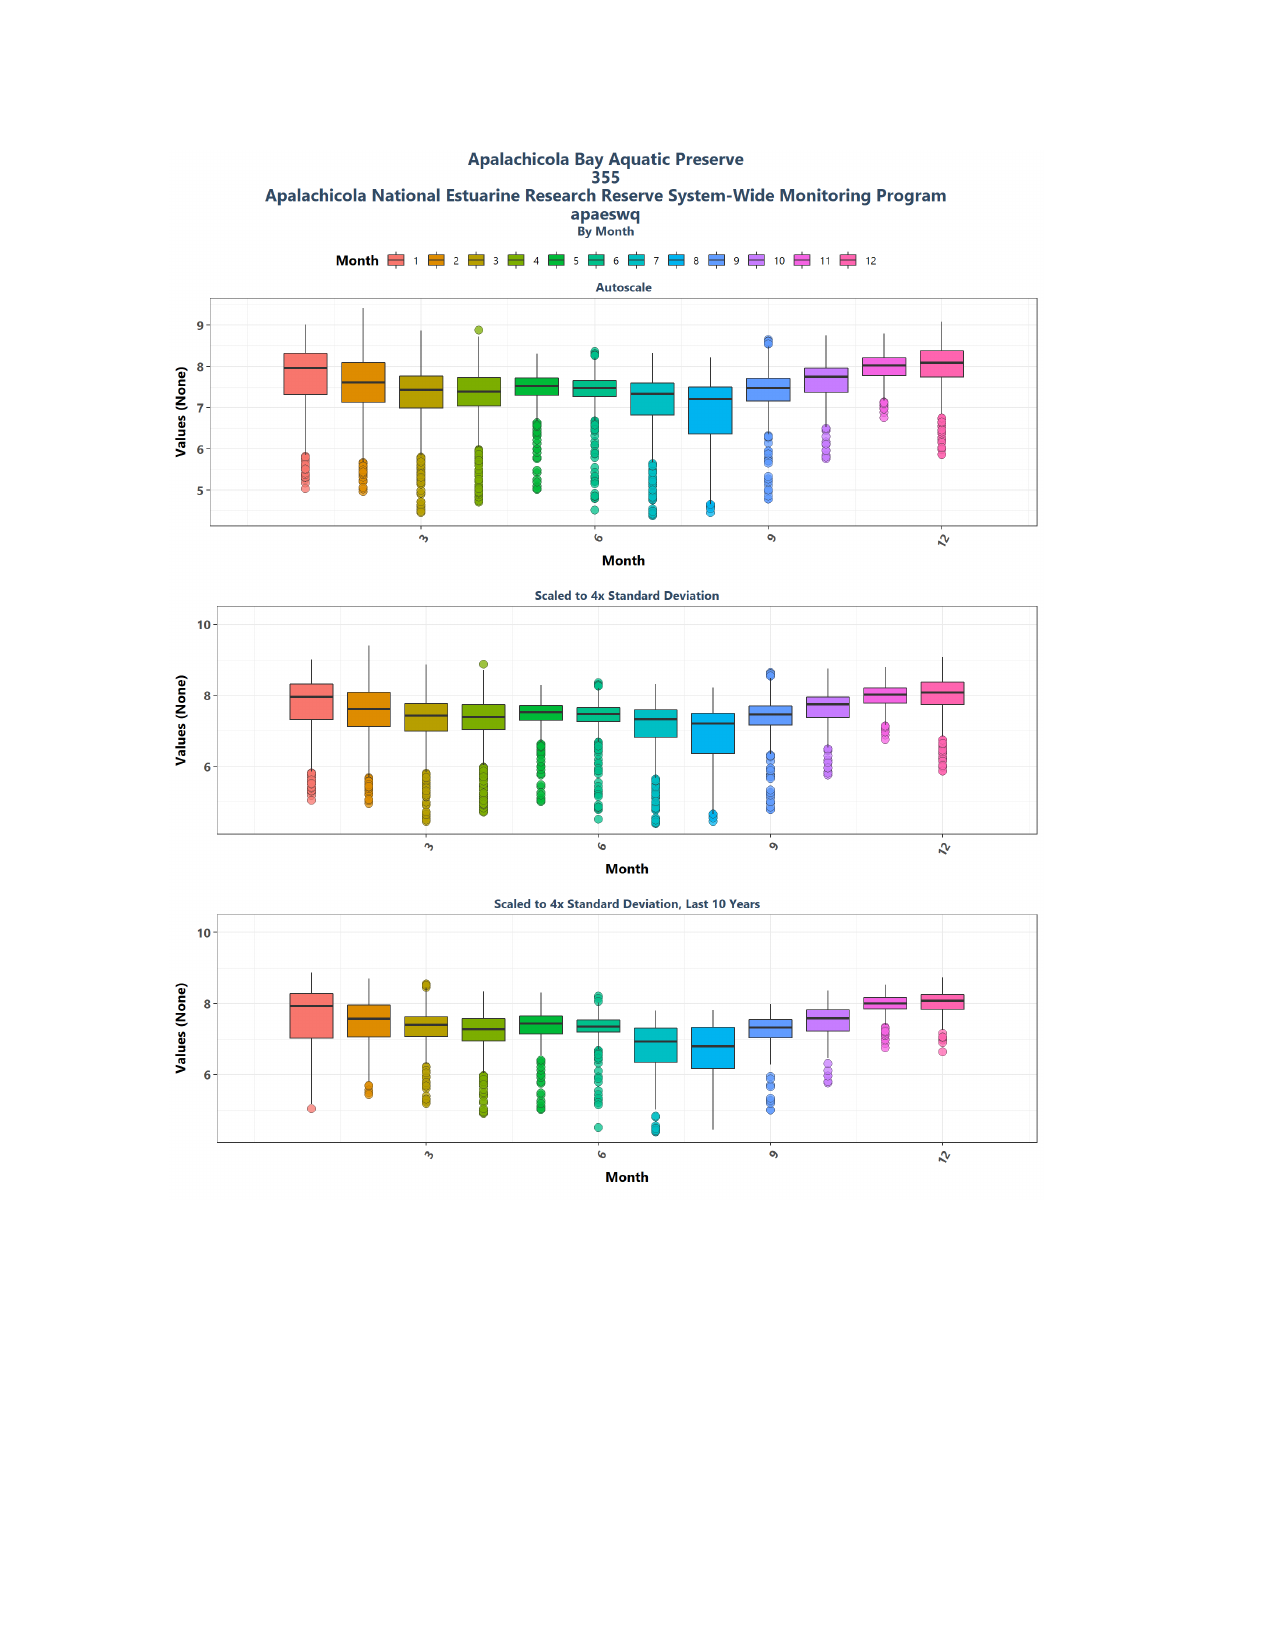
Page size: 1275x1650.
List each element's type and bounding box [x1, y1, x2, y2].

picture [168, 150, 1044, 1200]
